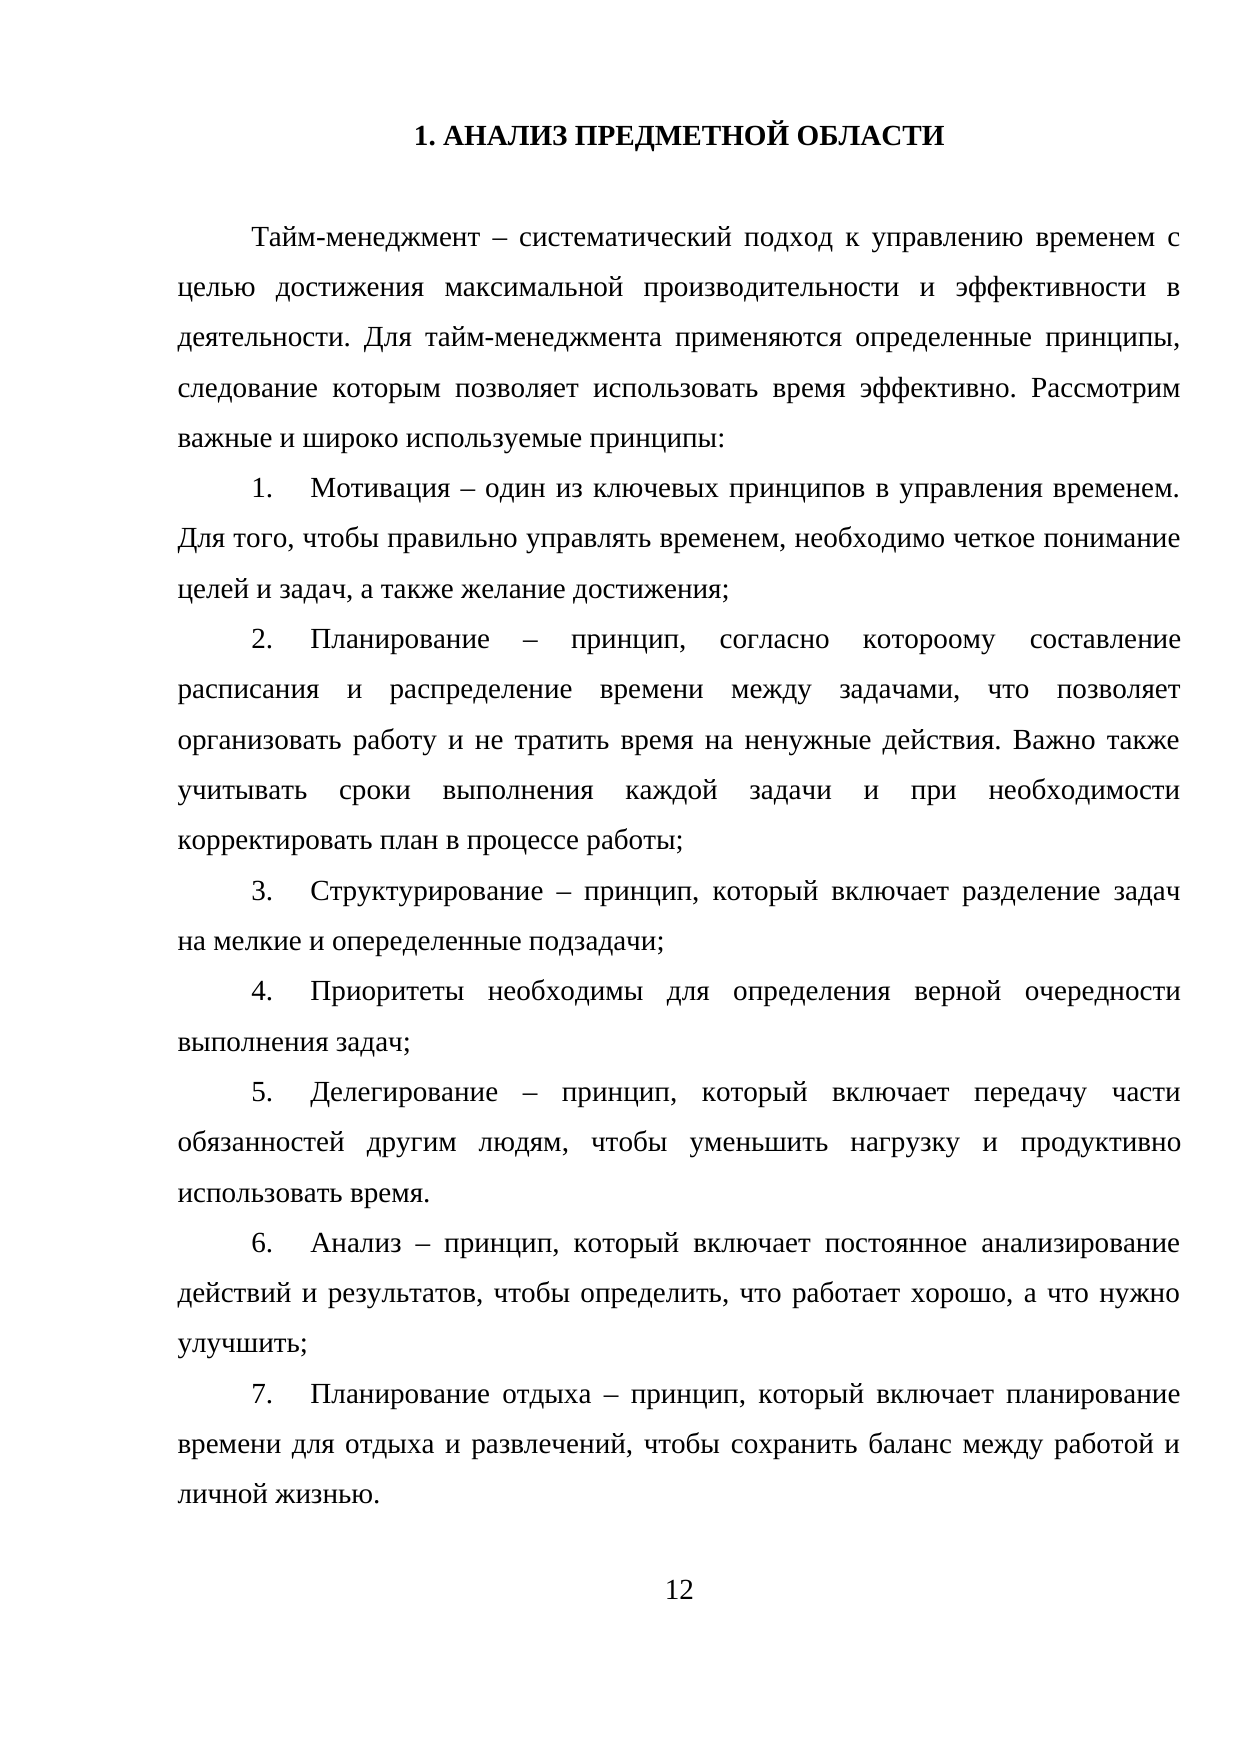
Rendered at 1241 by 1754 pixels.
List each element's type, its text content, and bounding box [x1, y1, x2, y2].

list Планирование – принцип, согласно котороому составление расписания и распределение времени между задачами, что позволяет организовать работу и не тратить время на ненужные действия. Важно также учитывать сроки выполнения каждой задачи и при необходимости корректировать план в процессе работы; [177, 621, 1181, 856]
text Тайм-менеджмент – систематический подход к управлению временем с целью достижения максимальной производительности и эффективности в деятельности. Для тайм-менеджмента применяются определенные принципы, следование которым позволяет использовать время эффективно. Рассмотрим важные и широко используемые принципы: [177, 219, 1181, 453]
subtitle 1. АНАЛИЗ ПРЕДМЕТНОЙ ОБЛАСТИ [177, 118, 1181, 152]
list Приоритеты необходимы для определения верной очередности выполнения задач; [177, 973, 1181, 1057]
list Планирование отдыха – принцип, который включает планирование времени для отдыха и развлечений, чтобы сохранить баланс между работой и личной жизнью. [177, 1376, 1181, 1510]
list Структурирование – принцип, который включает разделение задач на мелкие и опеределенные подзадачи; [177, 873, 1181, 957]
list Делегирование – принцип, который включает передачу части обязанностей другим людям, чтобы уменьшить нагрузку и продуктивно использовать время. [177, 1074, 1181, 1208]
list Мотивация – один из ключевых принципов в управления временем. Для того, чтобы правильно управлять временем, необходимо четкое понимание целей и задач, а также желание достижения; [177, 470, 1181, 604]
list Анализ – принцип, который включает постоянное анализирование действий и результатов, чтобы определить, что работает хорошо, а что нужно улучшить; [177, 1225, 1181, 1359]
